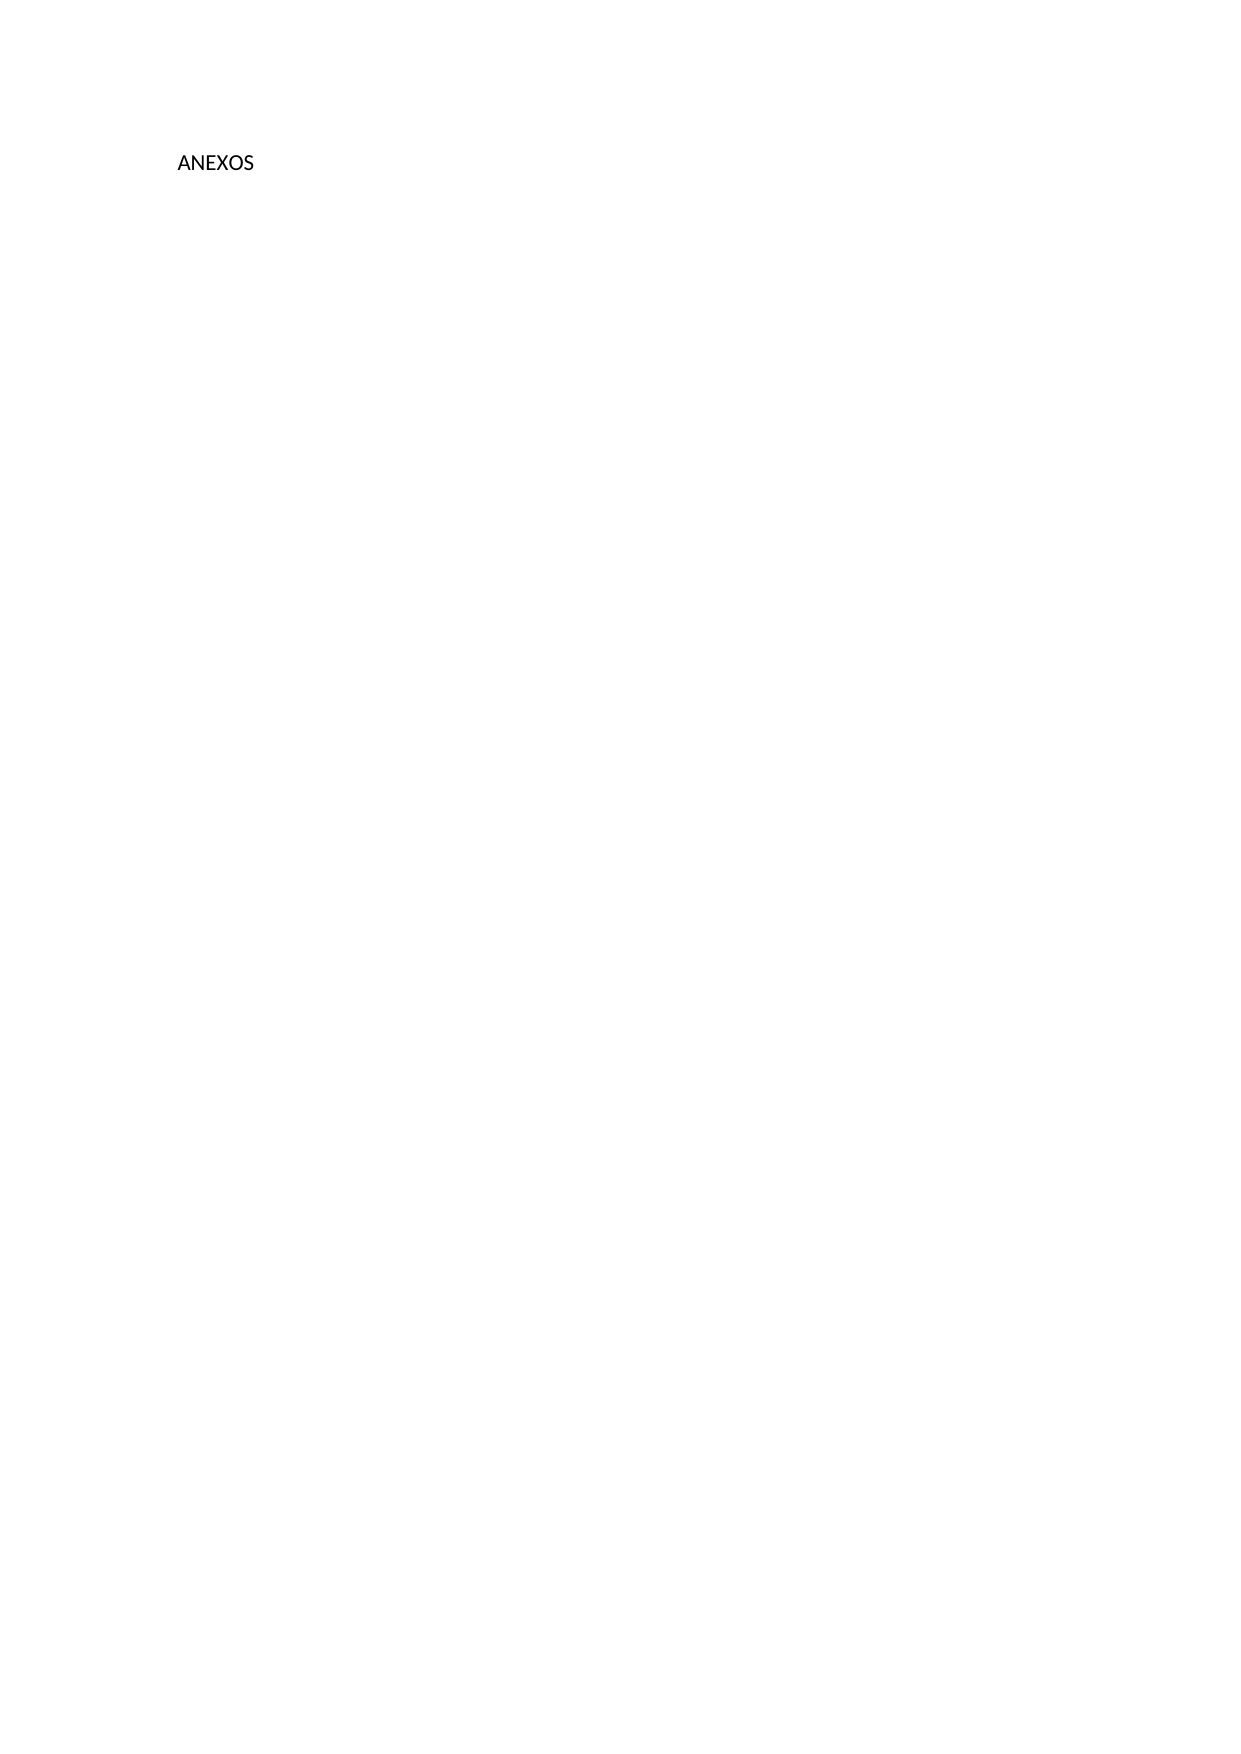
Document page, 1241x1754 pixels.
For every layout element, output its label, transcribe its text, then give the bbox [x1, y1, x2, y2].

text ANEXOS [177, 148, 1063, 176]
